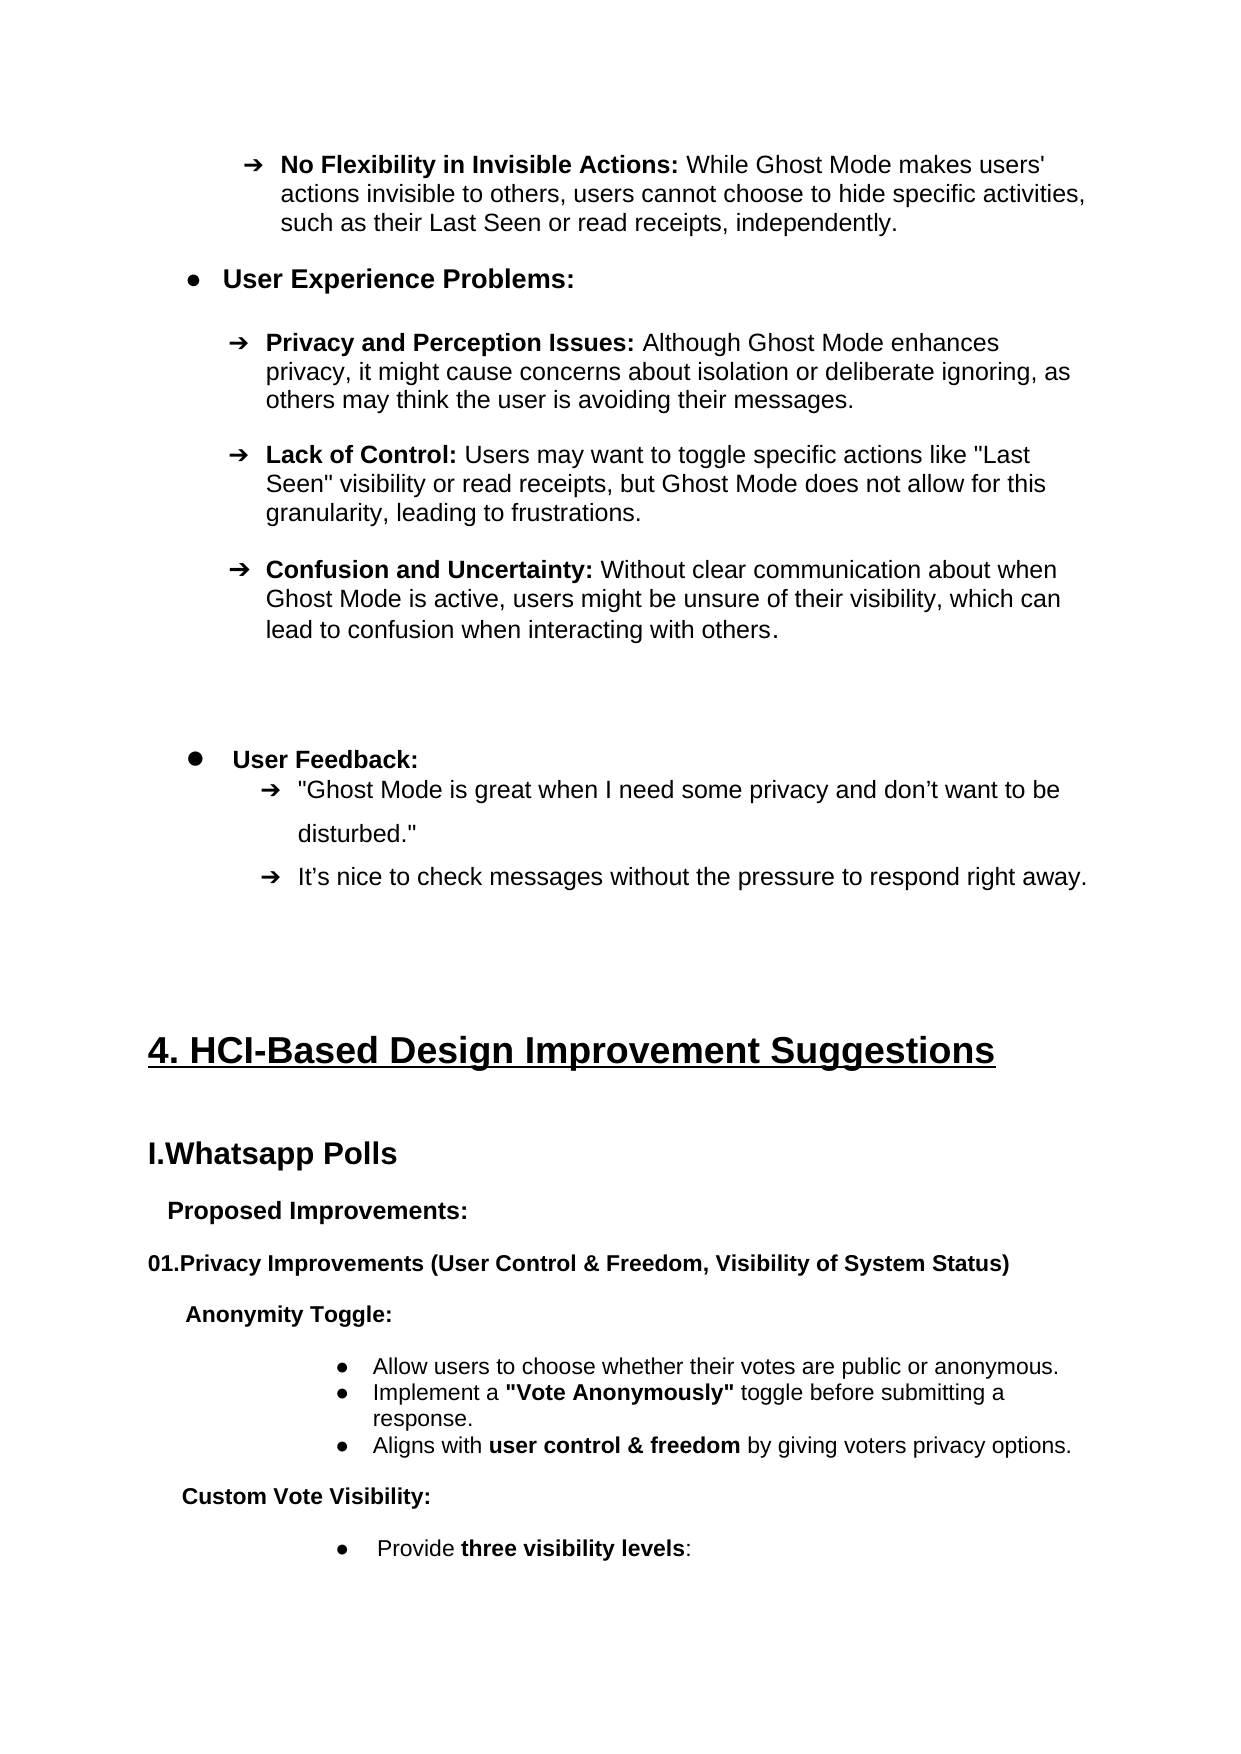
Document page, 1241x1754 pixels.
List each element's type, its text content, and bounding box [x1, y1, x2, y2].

list Lack of Control: Users may want to toggle specific actions like "Last Seen" visibility or read receipts, but Ghost Mode does not allow for this granularity, leading to frustrations. [228, 441, 1090, 553]
list Privacy and Perception Issues: Although Ghost Mode enhances privacy, it might cause concerns about isolation or deliberate ignoring, as others may think the user is avoiding their messages. [228, 328, 1090, 441]
list User Experience Problems: [185, 263, 1090, 324]
list Aligns with user control & freedom by giving voters privacy options. [335, 1432, 1090, 1458]
text Anonymity Toggle: [185, 1301, 1090, 1328]
text Proposed Improvements: [148, 1196, 1090, 1225]
list It’s nice to check messages without the pressure to respond right away. [260, 862, 1090, 891]
text I.Whatsapp Polls [148, 1135, 1090, 1171]
list Allow users to choose whether their votes are public or anonymous. [335, 1353, 1090, 1379]
list No Flexibility in Invisible Actions: While Ghost Mode makes users' actions invisible to others, users cannot choose to hide specific activities, such as their Last Seen or read receipts, independently. [243, 150, 1090, 263]
list "Ghost Mode is great when I need some privacy and don’t want to be disturbed." [260, 776, 1090, 847]
text Custom Vote Visibility: [148, 1483, 1090, 1509]
list Implement a "Vote Anonymously" toggle before submitting a response. [335, 1379, 1090, 1432]
subtitle User Feedback: [185, 737, 1090, 776]
text 01.Privacy Improvements (User Control & Freedom, Visibility of System Status) [148, 1250, 1090, 1276]
subtitle 4. HCI-Based Design Improvement Suggestions [148, 1029, 1090, 1072]
list Confusion and Uncertainty: Without clear communication about when Ghost Mode is active, users might be unsure of their visibility, which can lead to confusion when interacting with others. [228, 553, 1090, 644]
list Provide three visibility levels: [335, 1534, 1090, 1561]
